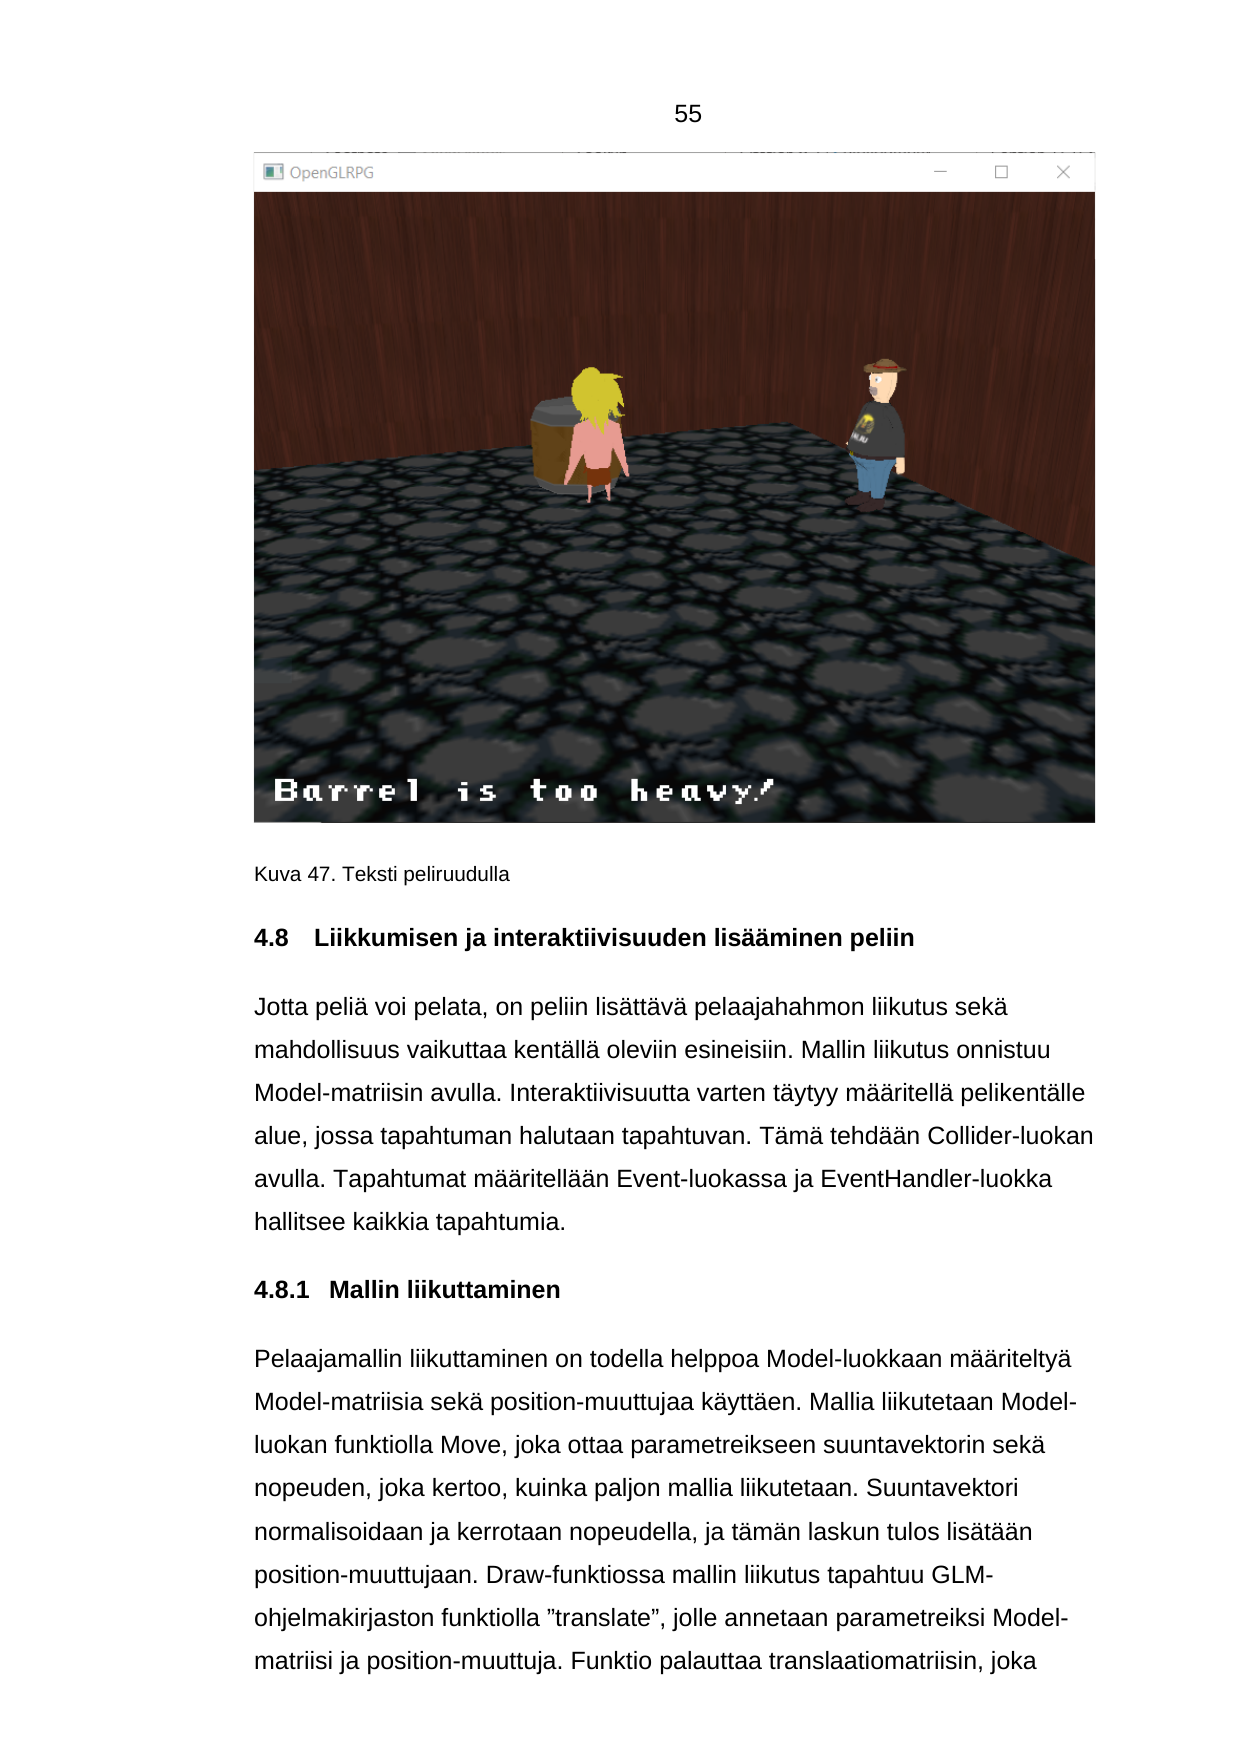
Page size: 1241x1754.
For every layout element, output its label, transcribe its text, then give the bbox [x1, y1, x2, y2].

subtitle Mallin liikuttaminen [254, 1276, 1122, 1304]
subtitle Liikkumisen ja interaktiivisuuden lisääminen peliin [254, 923, 1122, 952]
text Kuva 47. Teksti peliruudulla [254, 862, 1122, 886]
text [254, 1344, 1122, 1675]
picture [253, 152, 1096, 823]
text Jotta peliä voi pelata, on peliin lisättävä pelaajahahmon liikutus sekä mahdollisuus vaikuttaa kentällä oleviin esineisiin. Mallin liikutus onnistuu Model-matriisin avulla. Interaktiivisuutta varten täytyy määritellä pelikentälle alue, jossa tapahtuman halutaan tapahtuvan. Tämä tehdään Collider-luokan avulla. Tapahtumat määritellään Event-luokassa ja EventHandler-luokka hallitsee kaikkia tapahtumia. [254, 992, 1122, 1236]
